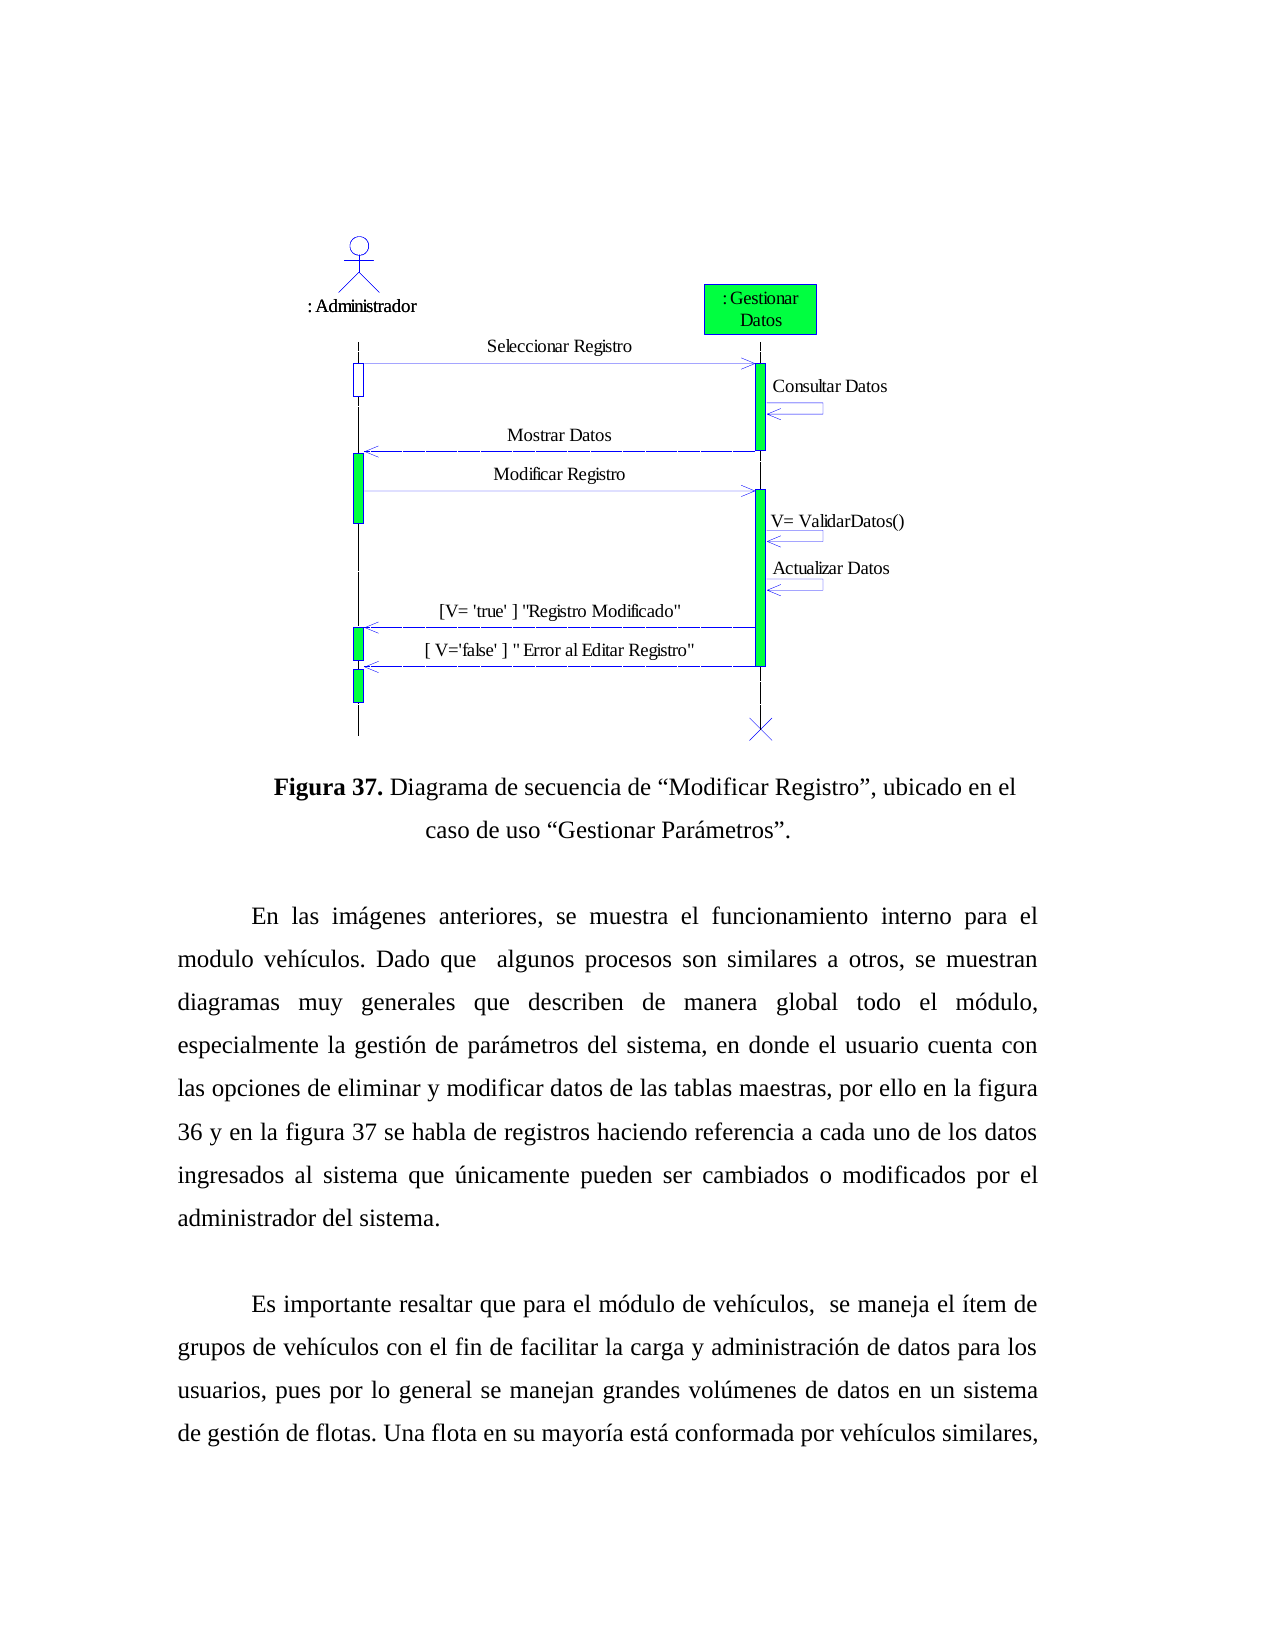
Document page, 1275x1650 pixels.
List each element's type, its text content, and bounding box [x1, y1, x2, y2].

text En las imágenes anteriores, se muestra el funcionamiento interno para el modulo vehículos. Dado que algunos procesos son similares a otros, se muestran diagramas muy generales que describen de manera global todo el módulo, especialmente la gestión de parámetros del sistema, en donde el usuario cuenta con las opciones de eliminar y modificar datos de las tablas maestras, por ello en la figura 36 y en la figura 37 se habla de registros haciendo referencia a cada uno de los datos ingresados al sistema que únicamente pueden ser cambiados o modificados por el administrador del sistema. [177, 901, 1039, 1232]
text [177, 1289, 1039, 1447]
text Figura 37. Diagrama de secuencia de “Modificar Registro”, ubicado en el caso de uso “Gestionar Parámetros”. [177, 772, 1039, 843]
